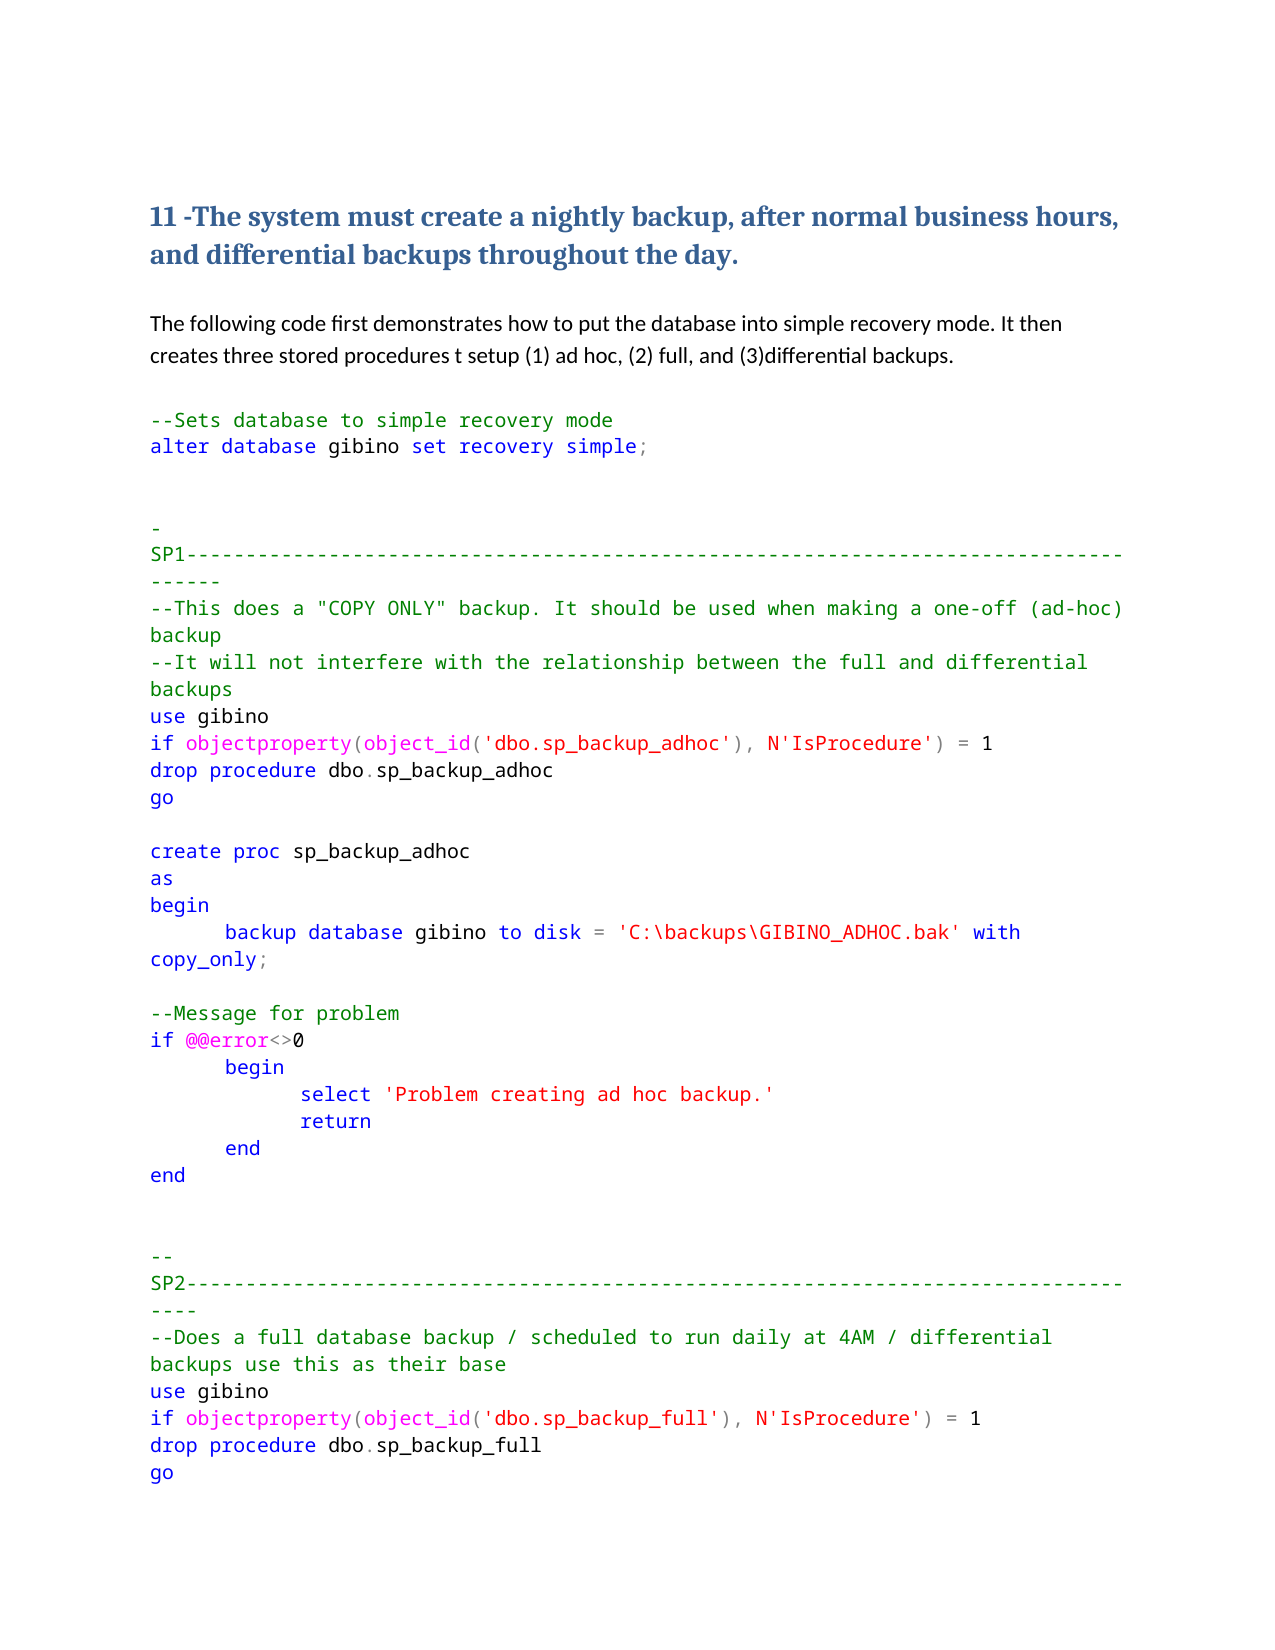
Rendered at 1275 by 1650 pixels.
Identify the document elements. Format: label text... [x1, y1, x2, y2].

text --This does a "COPY ONLY" backup. It should be used when making a one-off (ad-hoc) backup [150, 595, 1125, 649]
text begin [150, 1053, 1125, 1080]
text --Message for problem [150, 999, 1125, 1026]
text end [150, 1161, 1125, 1188]
text if objectproperty(object_id('dbo.sp_backup_full'), N'IsProcedure') = 1 [150, 1404, 1125, 1431]
text --It will not interfere with the relationship between the full and differential backups [150, 649, 1125, 703]
text select 'Problem creating ad hoc backup.' [150, 1080, 1125, 1107]
subtitle 11 -The system must create a nightly backup, after normal business hours, and differential backups throughout the day. [150, 200, 1125, 272]
text if objectproperty(object_id('dbo.sp_backup_adhoc'), N'IsProcedure') = 1 [150, 729, 1125, 757]
text go [150, 783, 1125, 811]
text use gibino [150, 1377, 1125, 1404]
text drop procedure dbo.sp_backup_full [150, 1431, 1125, 1458]
text backup database gibino to disk = 'C:\backups\GIBINO_ADHOC.bak' with copy_only; [150, 918, 1125, 972]
text use gibino [150, 703, 1125, 729]
text drop procedure dbo.sp_backup_adhoc [150, 757, 1125, 783]
text alter database gibino set recovery simple; [150, 433, 1125, 460]
text --Does a full database backup / scheduled to run daily at 4AM / differential backups use this as their base [150, 1323, 1125, 1377]
text -SP1------------------------------------------------------------------------------------- [150, 514, 1125, 595]
text --Sets database to simple recovery mode [150, 406, 1125, 433]
text --SP2----------------------------------------------------------------------------------- [150, 1242, 1125, 1323]
text begin [150, 891, 1125, 918]
text The following code first demonstrates how to put the database into simple recovery mode. It then creates three stored procedures t setup (1) ad hoc, (2) full, and (3)differential backups. [150, 309, 1125, 369]
text create proc sp_backup_adhoc [150, 837, 1125, 864]
text if @@error<>0 [150, 1026, 1125, 1053]
text end [150, 1134, 1125, 1161]
text go [150, 1458, 1125, 1485]
text return [150, 1107, 1125, 1134]
text as [150, 864, 1125, 891]
